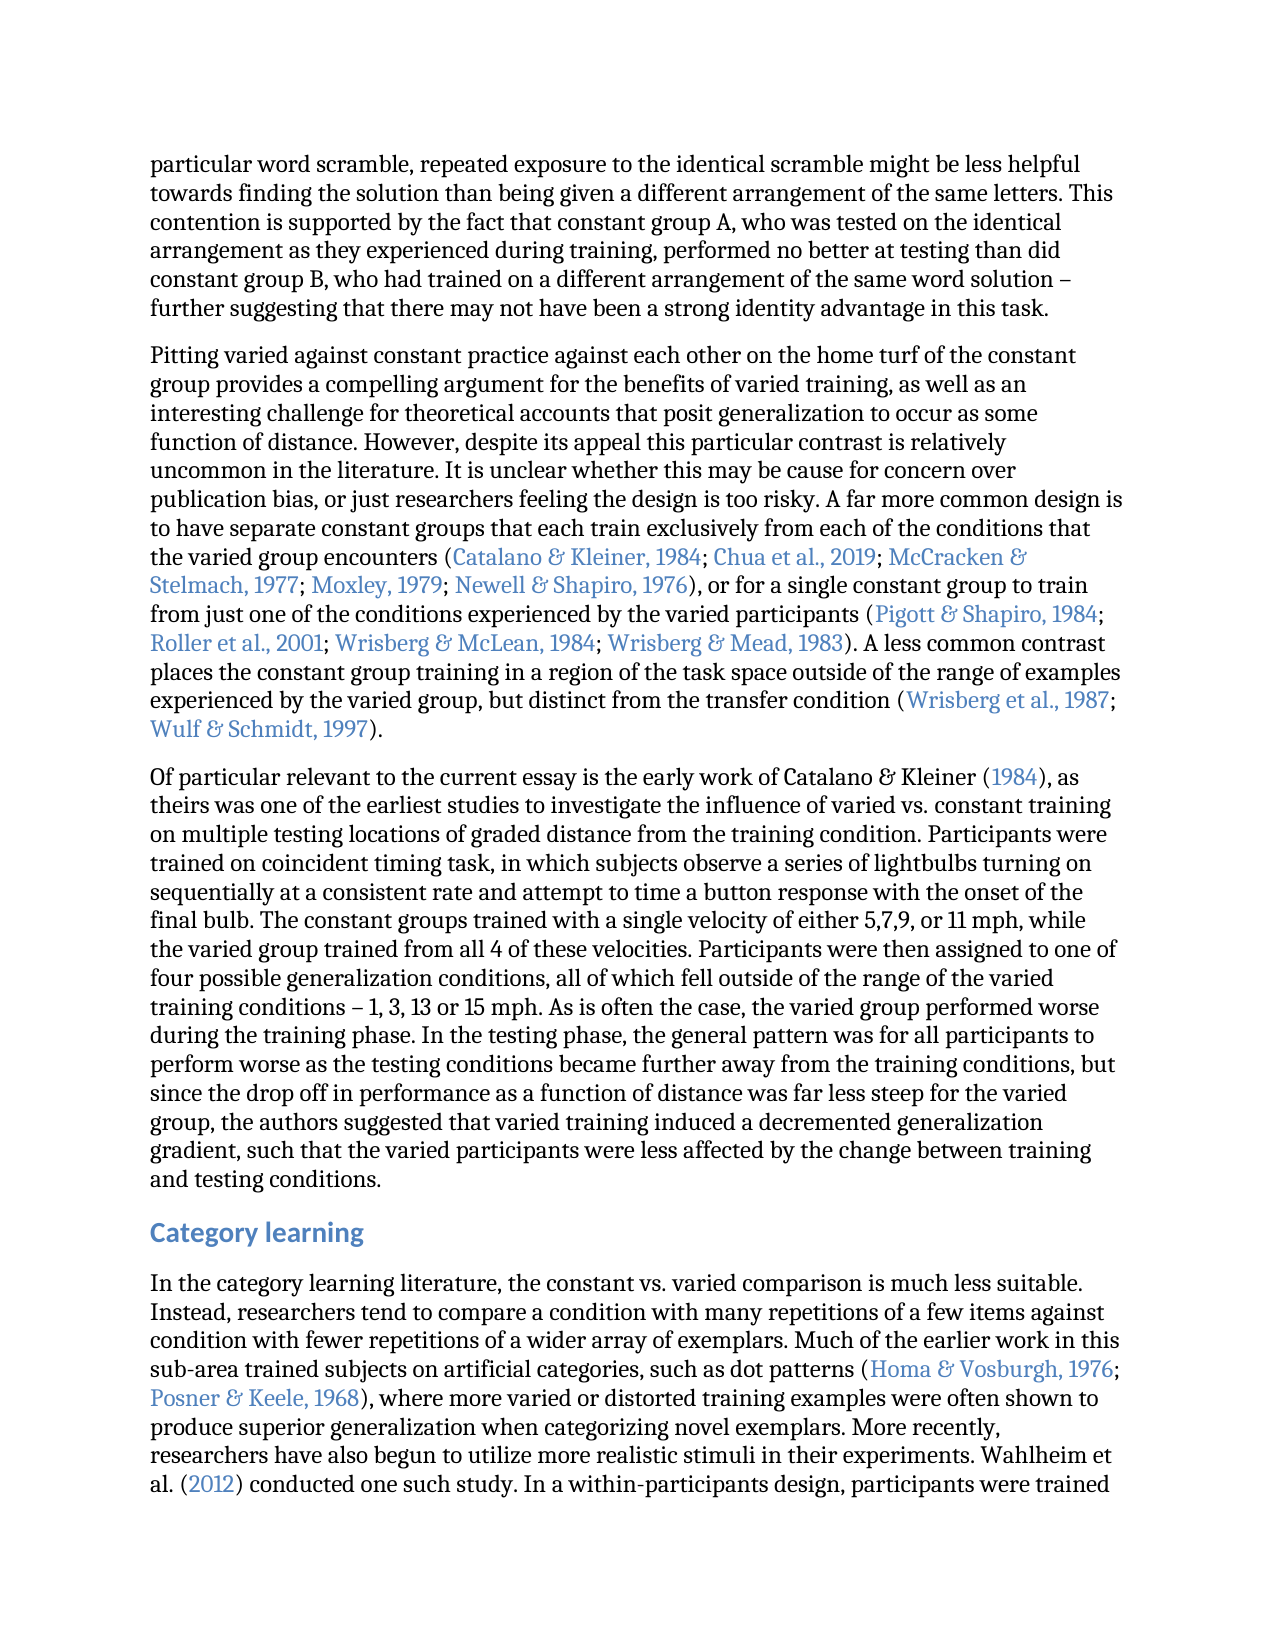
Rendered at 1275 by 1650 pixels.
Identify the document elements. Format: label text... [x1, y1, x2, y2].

text Of particular relevant to the current essay is the early work of Catalano & Kleiner (1984), as theirs was one of the earliest studies to investigate the influence of varied vs. constant training on multiple testing locations of graded distance from the training condition. Participants were trained on coincident timing task, in which subjects observe a series of lightbulbs turning on sequentially at a consistent rate and attempt to time a button response with the onset of the final bulb. The constant groups trained with a single velocity of either 5,7,9, or 11 mph, while the varied group trained from all 4 of these velocities. Participants were then assigned to one of four possible generalization conditions, all of which fell outside of the range of the varied training conditions – 1, 3, 13 or 15 mph. As is often the case, the varied group performed worse during the training phase. In the testing phase, the general pattern was for all participants to perform worse as the testing conditions became further away from the training conditions, but since the drop off in performance as a function of distance was far less steep for the varied group, the authors suggested that varied training induced a decremented generalization gradient, such that the varied participants were less affected by the change between training and testing conditions. [150, 762, 1125, 1194]
text Pitting varied against constant practice against each other on the home turf of the constant group provides a compelling argument for the benefits of varied training, as well as an interesting challenge for theoretical accounts that posit generalization to occur as some function of distance. However, despite its appeal this particular contrast is relatively uncommon in the literature. It is unclear whether this may be cause for concern over publication bias, or just researchers feeling the design is too risky. A far more common design is to have separate constant groups that each train exclusively from each of the conditions that the varied group encounters (Catalano & Kleiner, 1984; Chua et al., 2019; McCracken & Stelmach, 1977; Moxley, 1979; Newell & Shapiro, 1976), or for a single constant group to train from just one of the conditions experienced by the varied participants (Pigott & Shapiro, 1984; Roller et al., 2001; Wrisberg & McLean, 1984; Wrisberg & Mead, 1983). A less common contrast places the constant group training in a region of the task space outside of the range of examples experienced by the varied group, but distinct from the transfer condition (Wrisberg et al., 1987; Wulf & Schmidt, 1997). [150, 341, 1125, 744]
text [150, 150, 1125, 322]
subtitle Category learning [150, 1214, 1125, 1250]
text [150, 1269, 1125, 1499]
